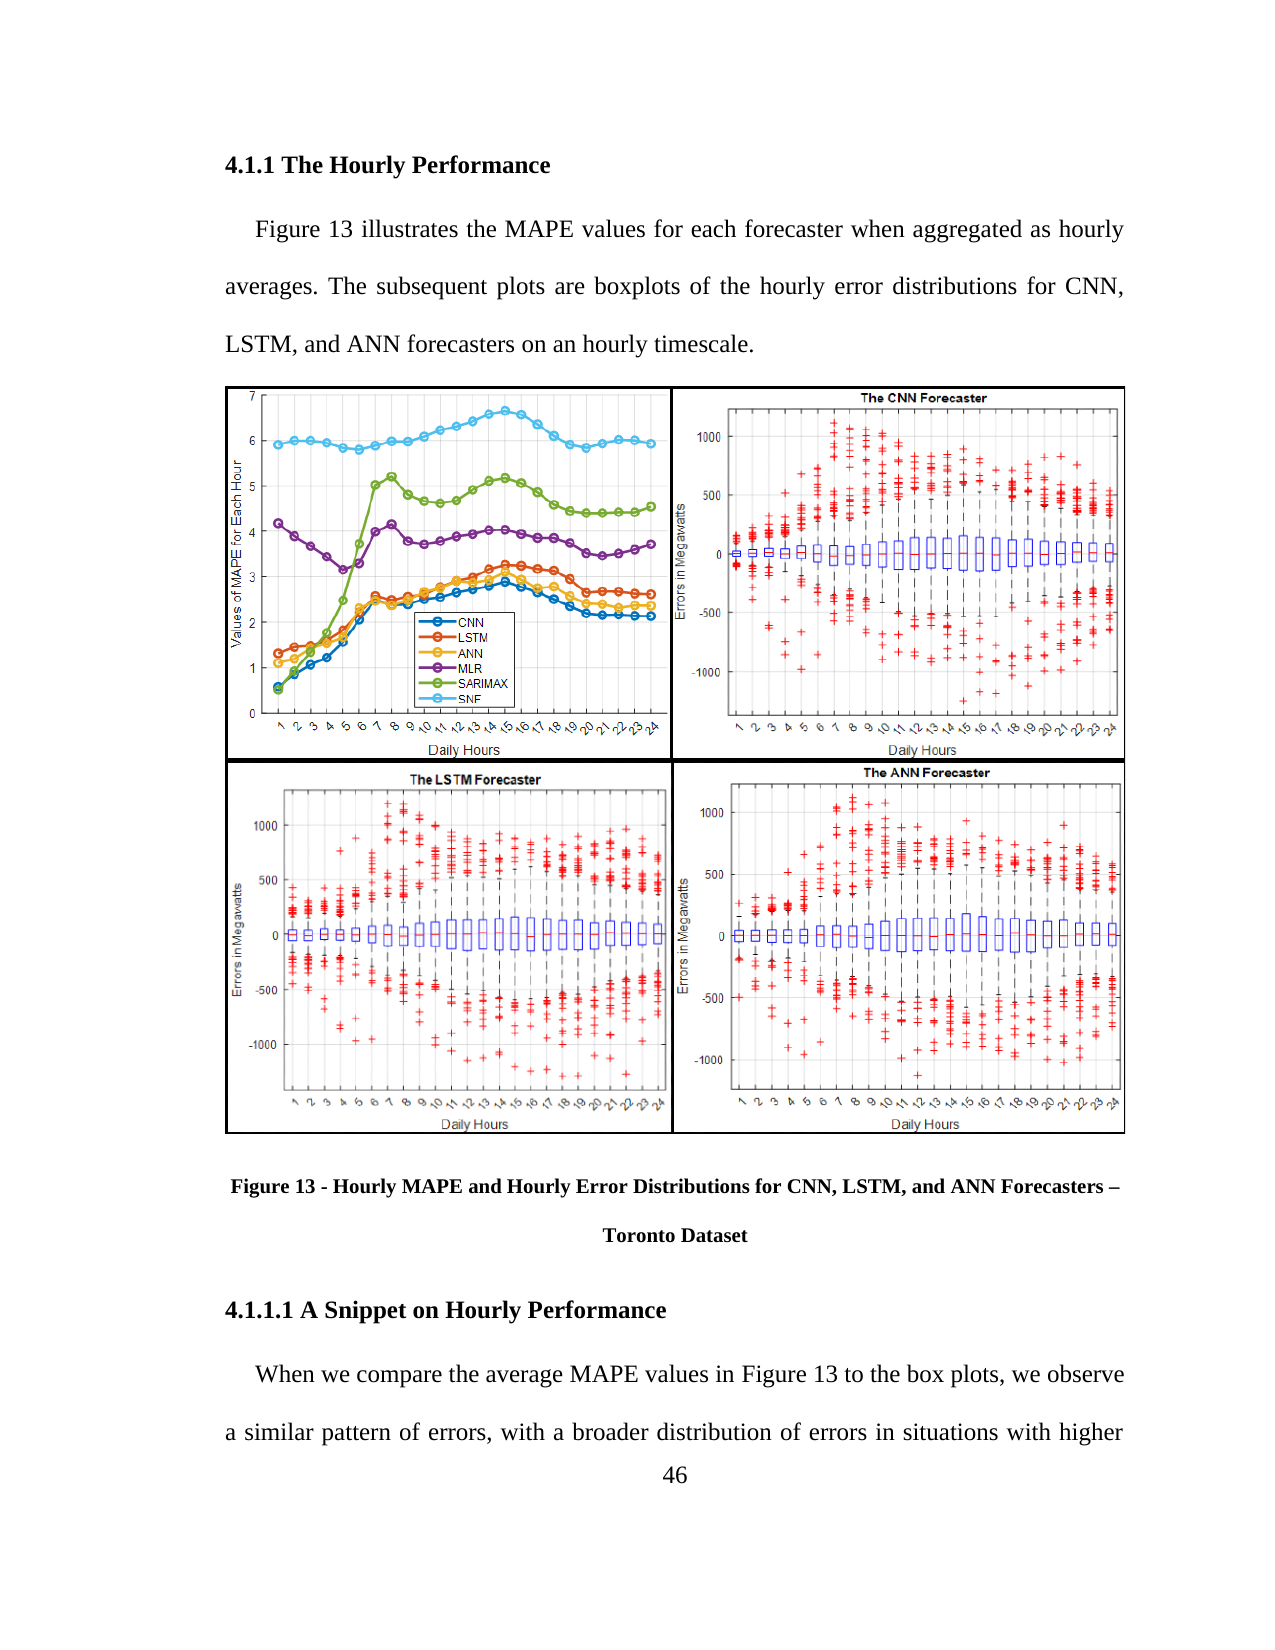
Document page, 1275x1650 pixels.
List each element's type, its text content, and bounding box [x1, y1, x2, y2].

subtitle 4.1.1 The Hourly Performance [225, 150, 1125, 179]
text Figure 13 illustrates the MAPE values for each forecaster when aggregated as hourly averages. The subsequent plots are boxplots of the hourly error distributions for CNN, LSTM, and ANN forecasters on an hourly timescale. [225, 214, 1125, 357]
subtitle 4.1.1.1 A Snippet on Hourly Performance [225, 1296, 1125, 1324]
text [225, 1359, 1125, 1446]
picture [225, 386, 1125, 1134]
